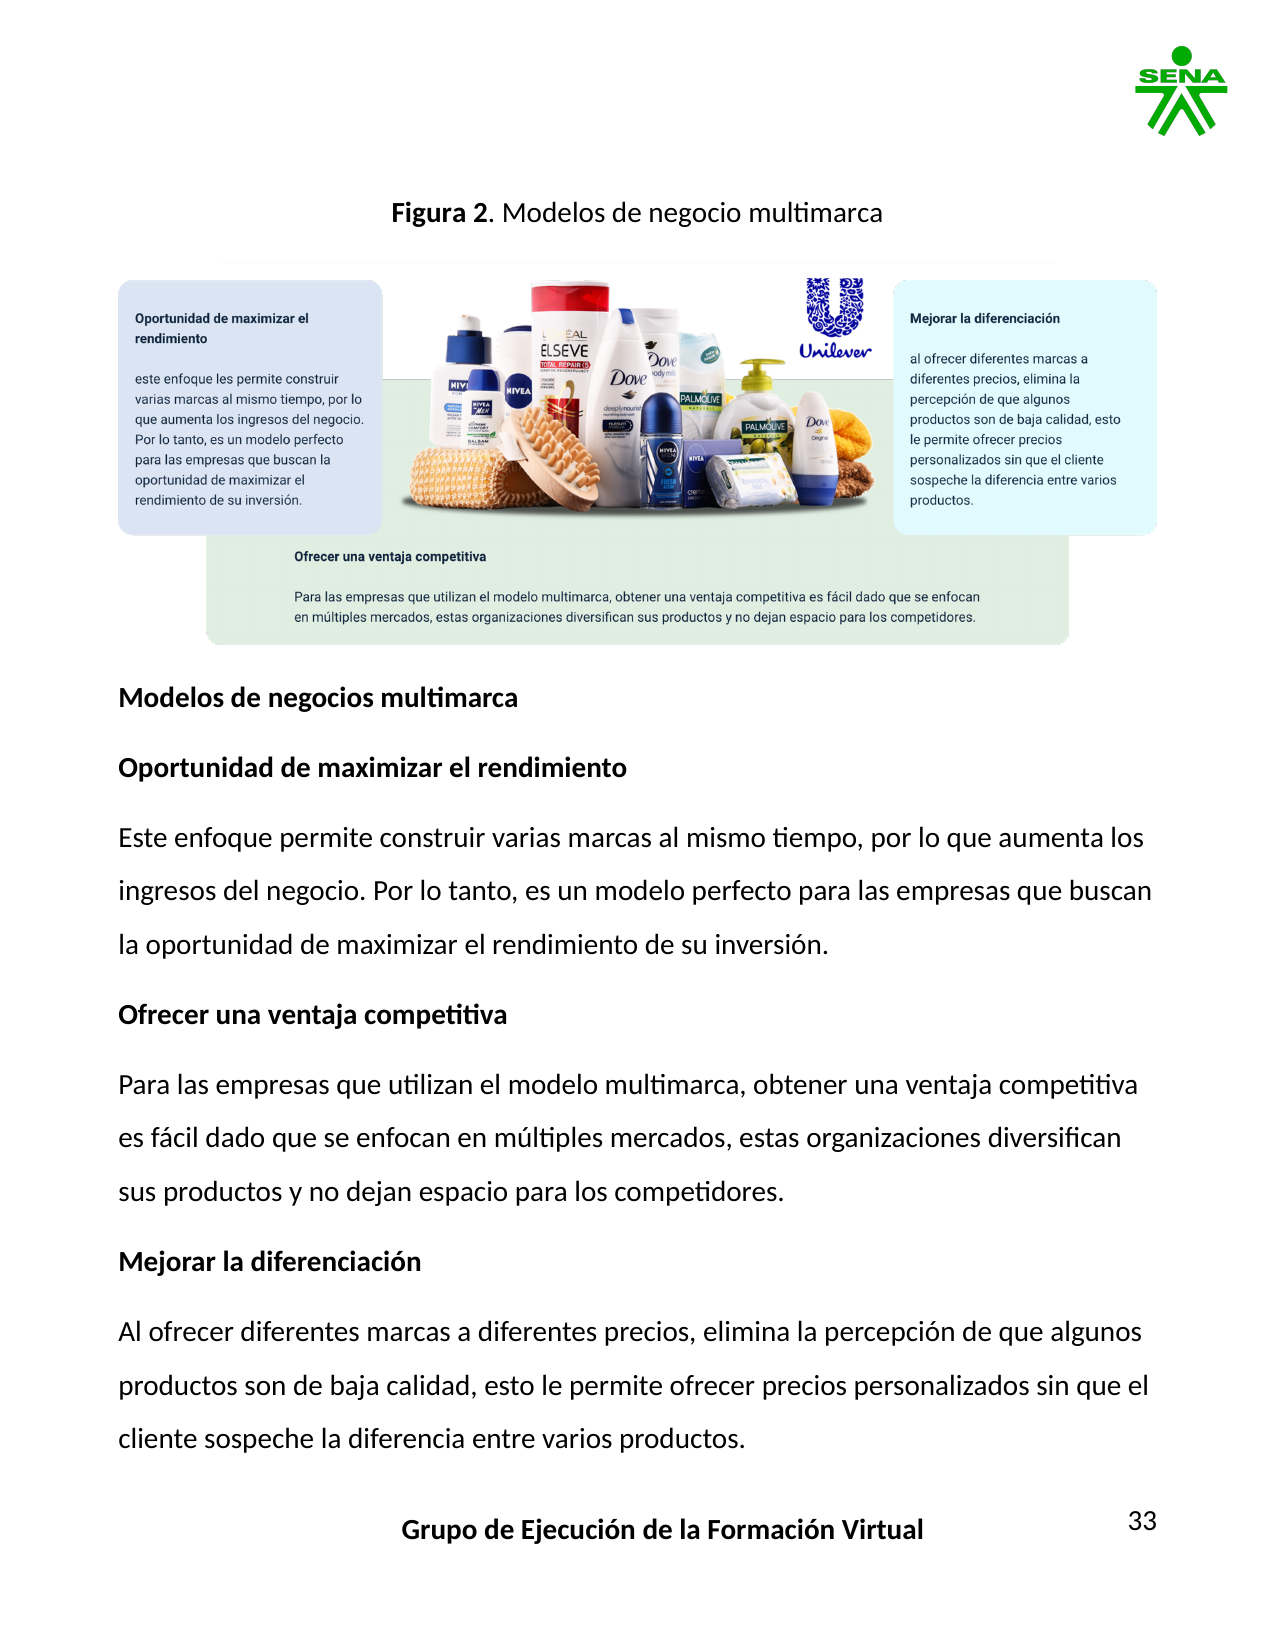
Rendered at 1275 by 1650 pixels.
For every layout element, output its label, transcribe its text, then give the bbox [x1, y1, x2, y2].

picture [1135, 46, 1228, 136]
text Figura 2. Modelos de negocio multimarca [118, 194, 1157, 229]
text Modelos de negocios multimarca [118, 679, 1157, 714]
picture [118, 263, 1157, 645]
text Oportunidad de maximizar el rendimiento [118, 749, 1157, 784]
text Este enfoque permite construir varias marcas al mismo tiempo, por lo que aumenta los ingresos del negocio. Por lo tanto, es un modelo perfecto para las empresas que buscan la oportunidad de maximizar el rendimiento de su inversión. [118, 819, 1157, 961]
text Ofrecer una ventaja competitiva [118, 996, 1157, 1032]
text Mejorar la diferenciación [118, 1243, 1157, 1279]
text Para las empresas que utilizan el modelo multimarca, obtener una ventaja competitiva es fácil dado que se enfocan en múltiples mercados, estas organizaciones diversifican sus productos y no dejan espacio para los competidores. [118, 1066, 1157, 1208]
text Al ofrecer diferentes marcas a diferentes precios, elimina la percepción de que algunos productos son de baja calidad, esto le permite ofrecer precios personalizados sin que el cliente sospeche la diferencia entre varios productos. [118, 1313, 1157, 1456]
